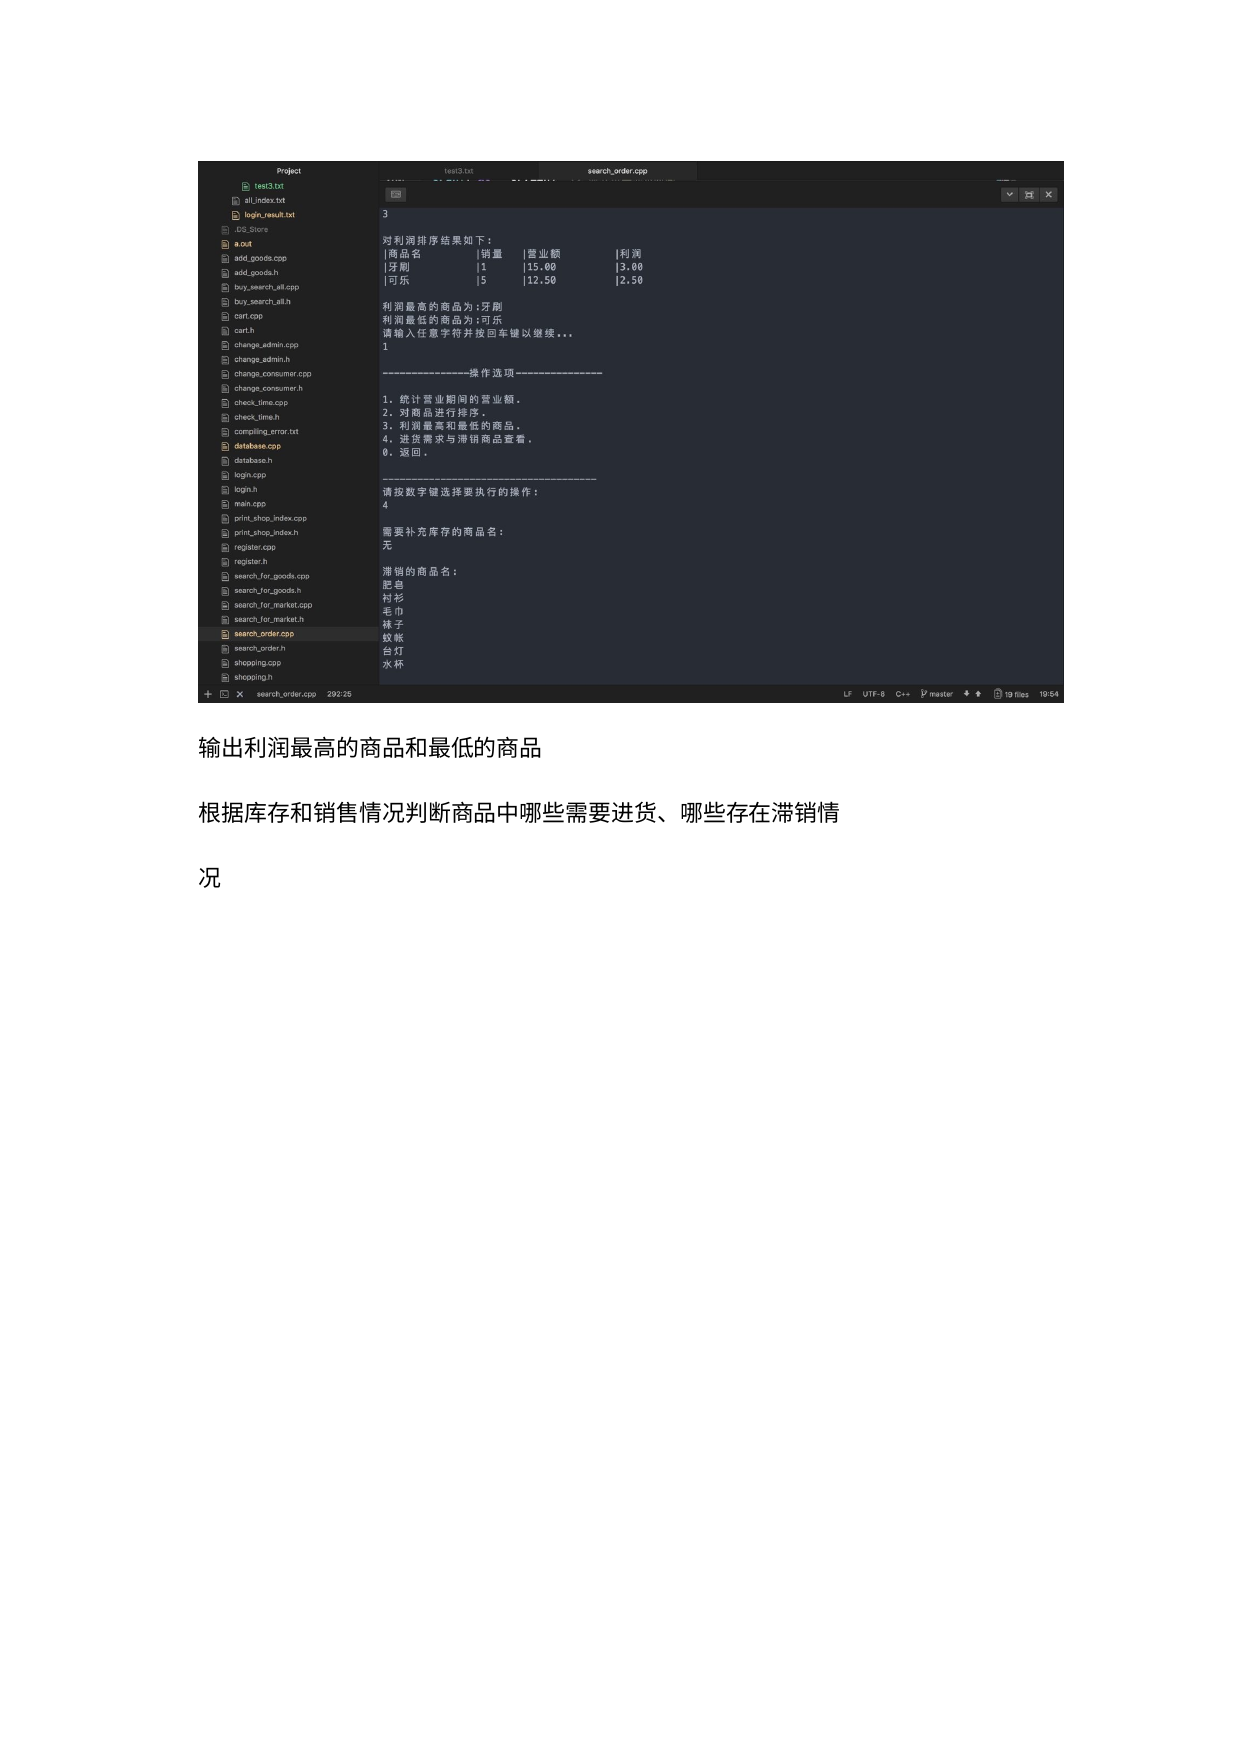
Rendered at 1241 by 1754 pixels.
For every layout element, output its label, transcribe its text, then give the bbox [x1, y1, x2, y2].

table_cell 根据库存和销售情况判断商品中哪些需要进货、哪些存在滞销情况 [188, 780, 864, 909]
table_cell 按销量和商业额对商品进行排序 [188, 162, 864, 714]
picture [198, 161, 1064, 703]
table_cell 输出利润最高的商品和最低的商品 [188, 715, 864, 779]
